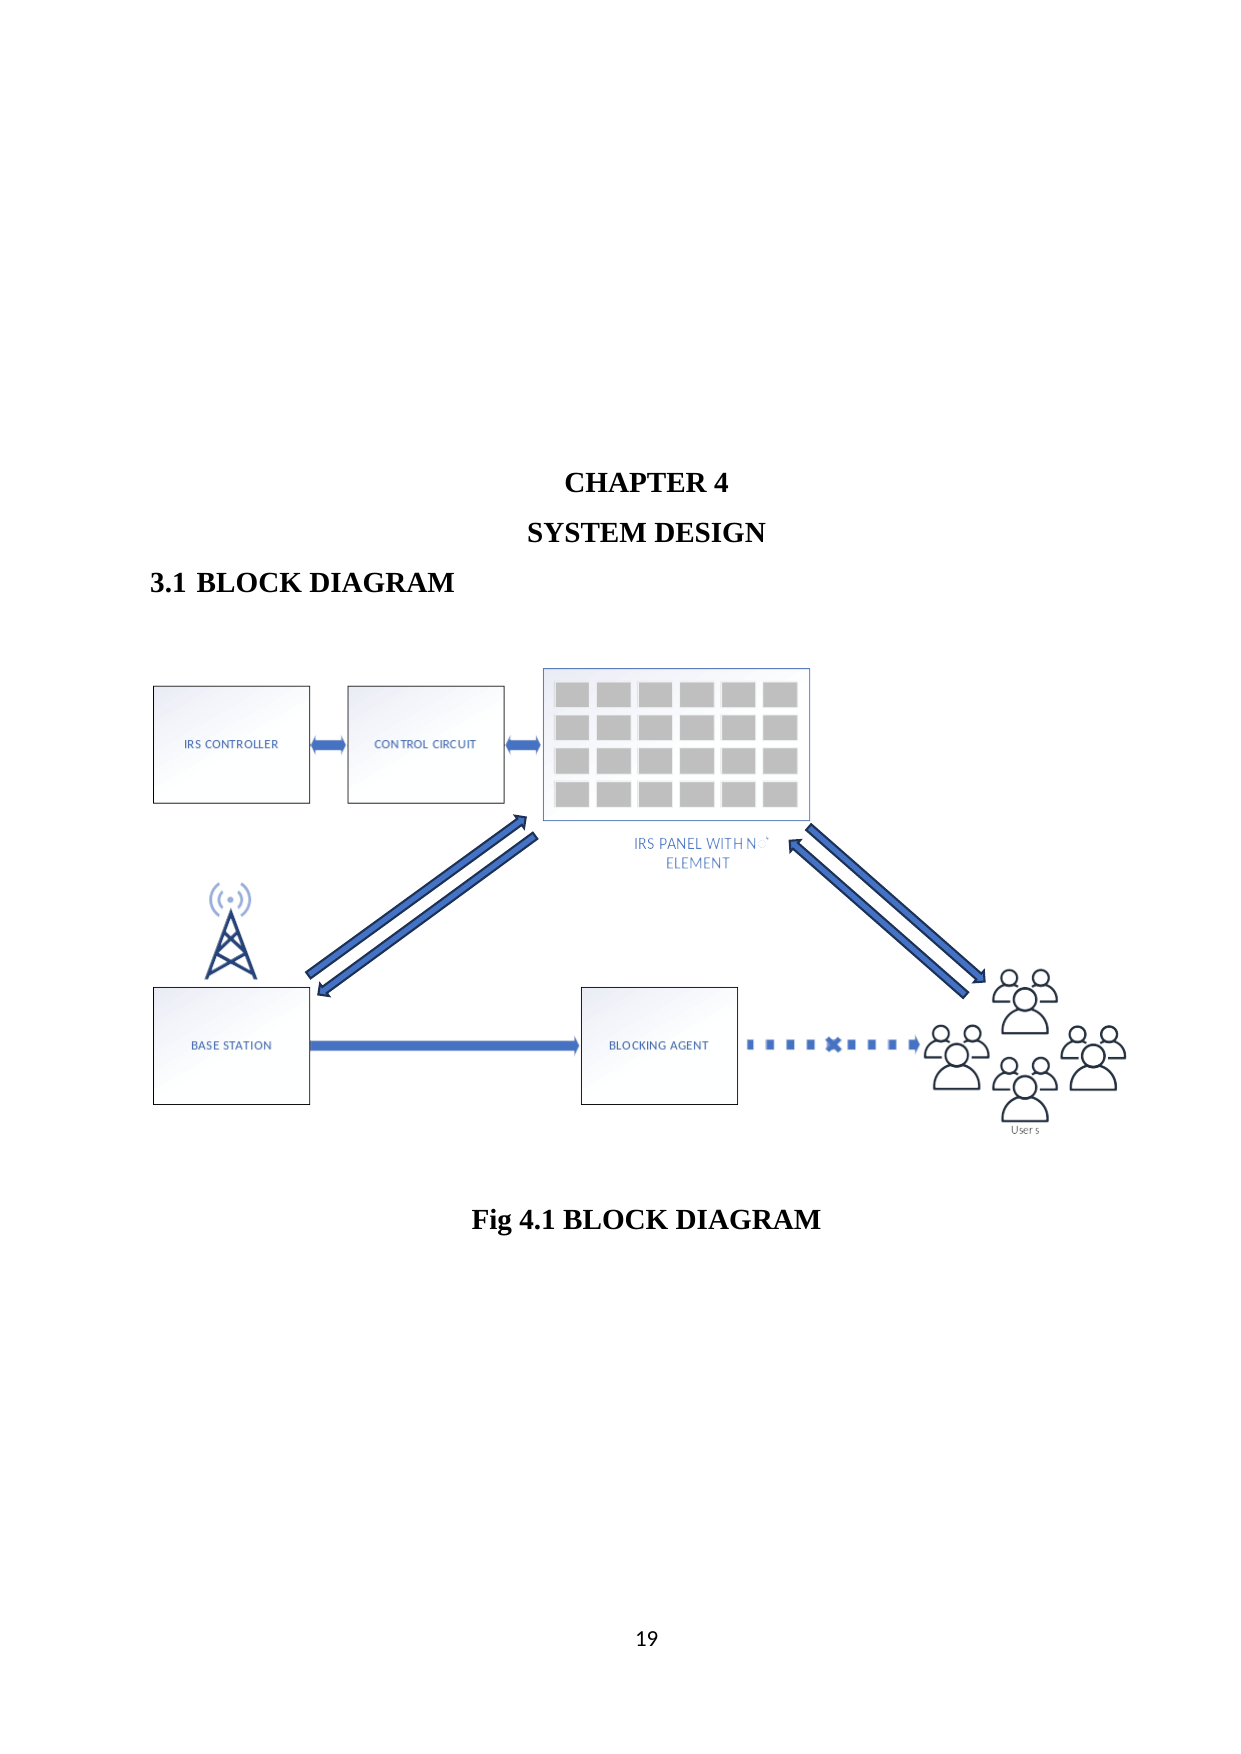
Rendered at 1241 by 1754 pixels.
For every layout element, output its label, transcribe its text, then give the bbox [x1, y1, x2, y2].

text CHAPTER 4 [150, 465, 1143, 498]
text SYSTEM DESIGN [150, 515, 1143, 548]
list BLOCK DIAGRAM [150, 565, 1143, 599]
text Fig 4.1 BLOCK DIAGRAM [150, 1202, 1143, 1235]
